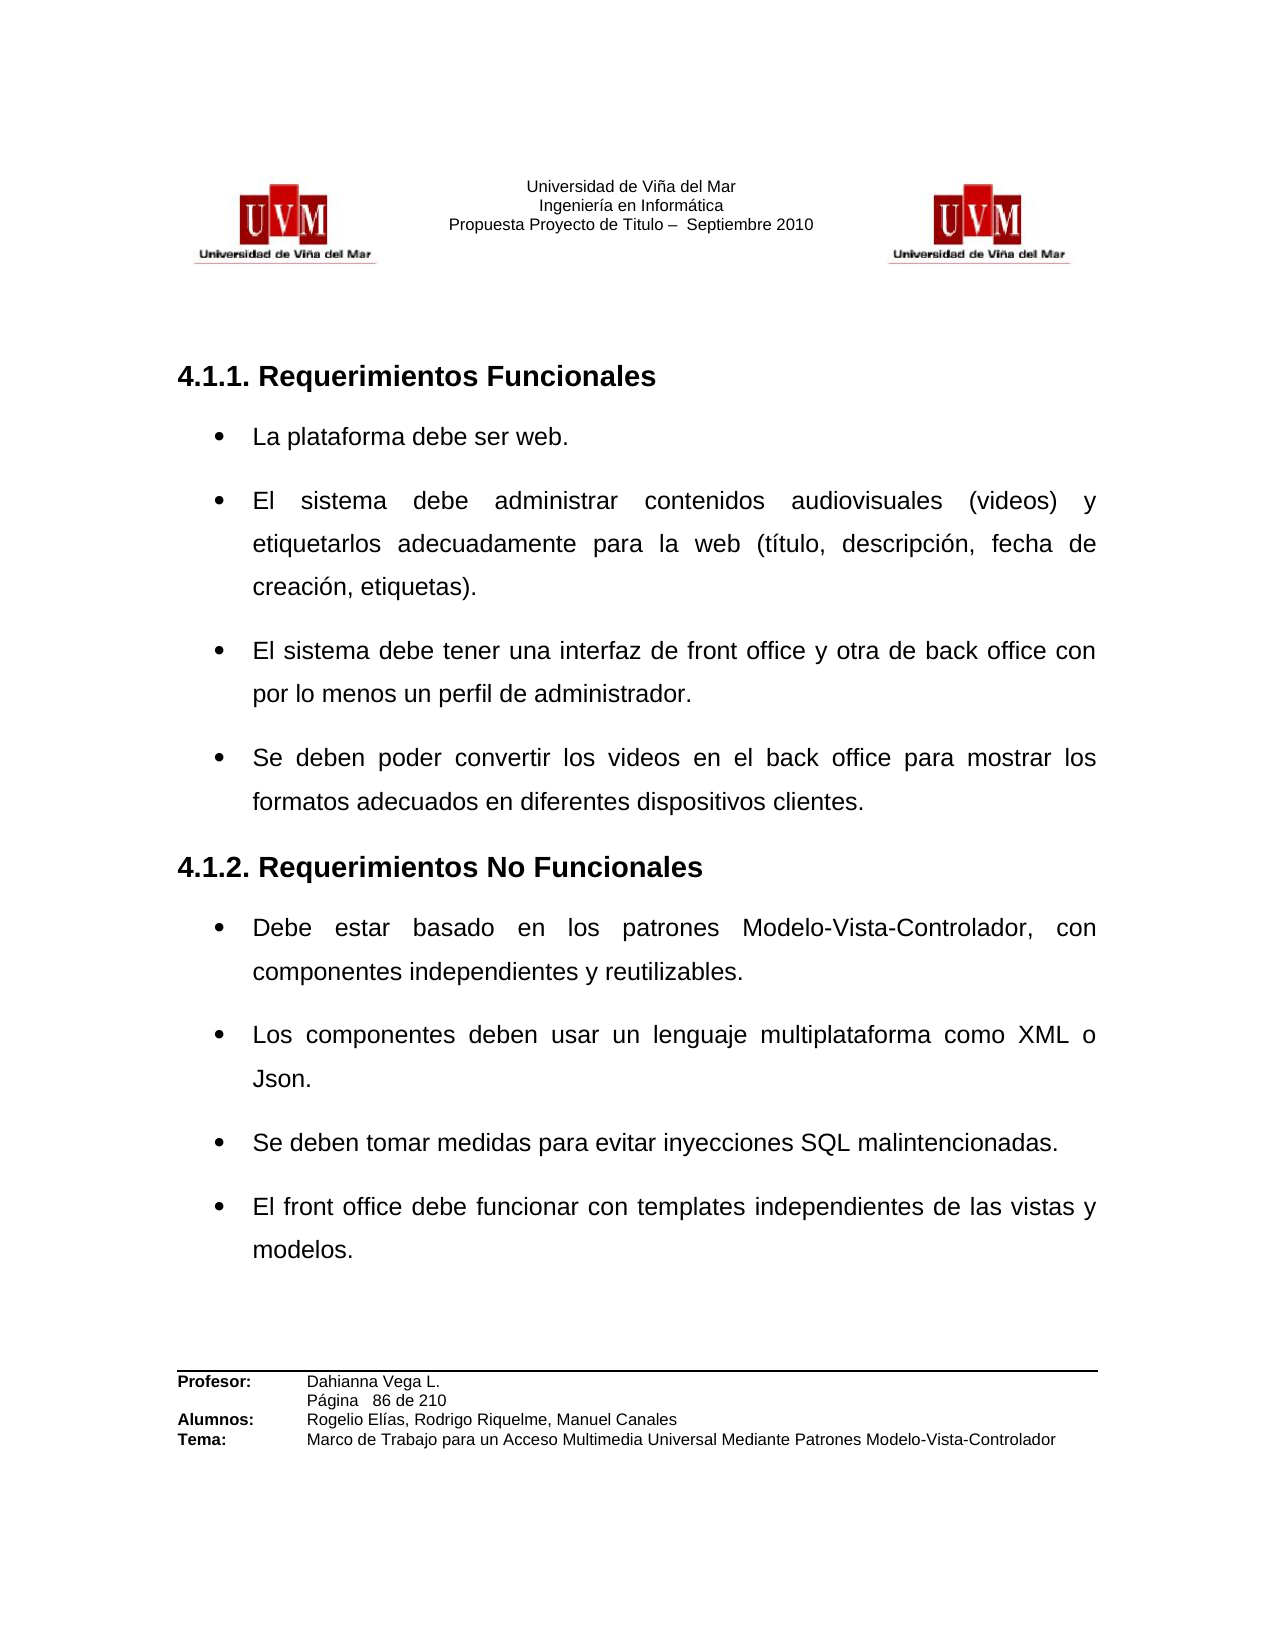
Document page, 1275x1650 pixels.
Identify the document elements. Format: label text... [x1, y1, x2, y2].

list El sistema debe administrar contenidos audiovisuales (videos) y etiquetarlos adecuadamente para la web (título, descripción, fecha de creación, etiquetas). [215, 486, 1098, 601]
list La plataforma debe ser web. [215, 422, 1098, 451]
list El front office debe funcionar con templates independientes de las vistas y modelos. [215, 1192, 1098, 1264]
picture [177, 176, 390, 267]
list El sistema debe tener una interfaz de front office y otra de back office con por lo menos un perfil de administrador. [215, 636, 1098, 708]
list Los componentes deben usar un lenguaje multiplataforma como XML o Json. [215, 1020, 1098, 1092]
list Se deben tomar medidas para evitar inyecciones SQL malintencionadas. [215, 1128, 1098, 1156]
list Debe estar basado en los patrones Modelo-Vista-Controlador, con componentes independientes y reutilizables. [215, 913, 1098, 985]
list Se deben poder convertir los videos en el back office para mostrar los formatos adecuados en diferentes dispositivos clientes. [215, 743, 1098, 815]
subtitle 4.1.1. Requerimientos Funcionales [177, 359, 1098, 392]
subtitle 4.1.2. Requerimientos No Funcionales [177, 850, 1098, 884]
picture [871, 176, 1084, 267]
